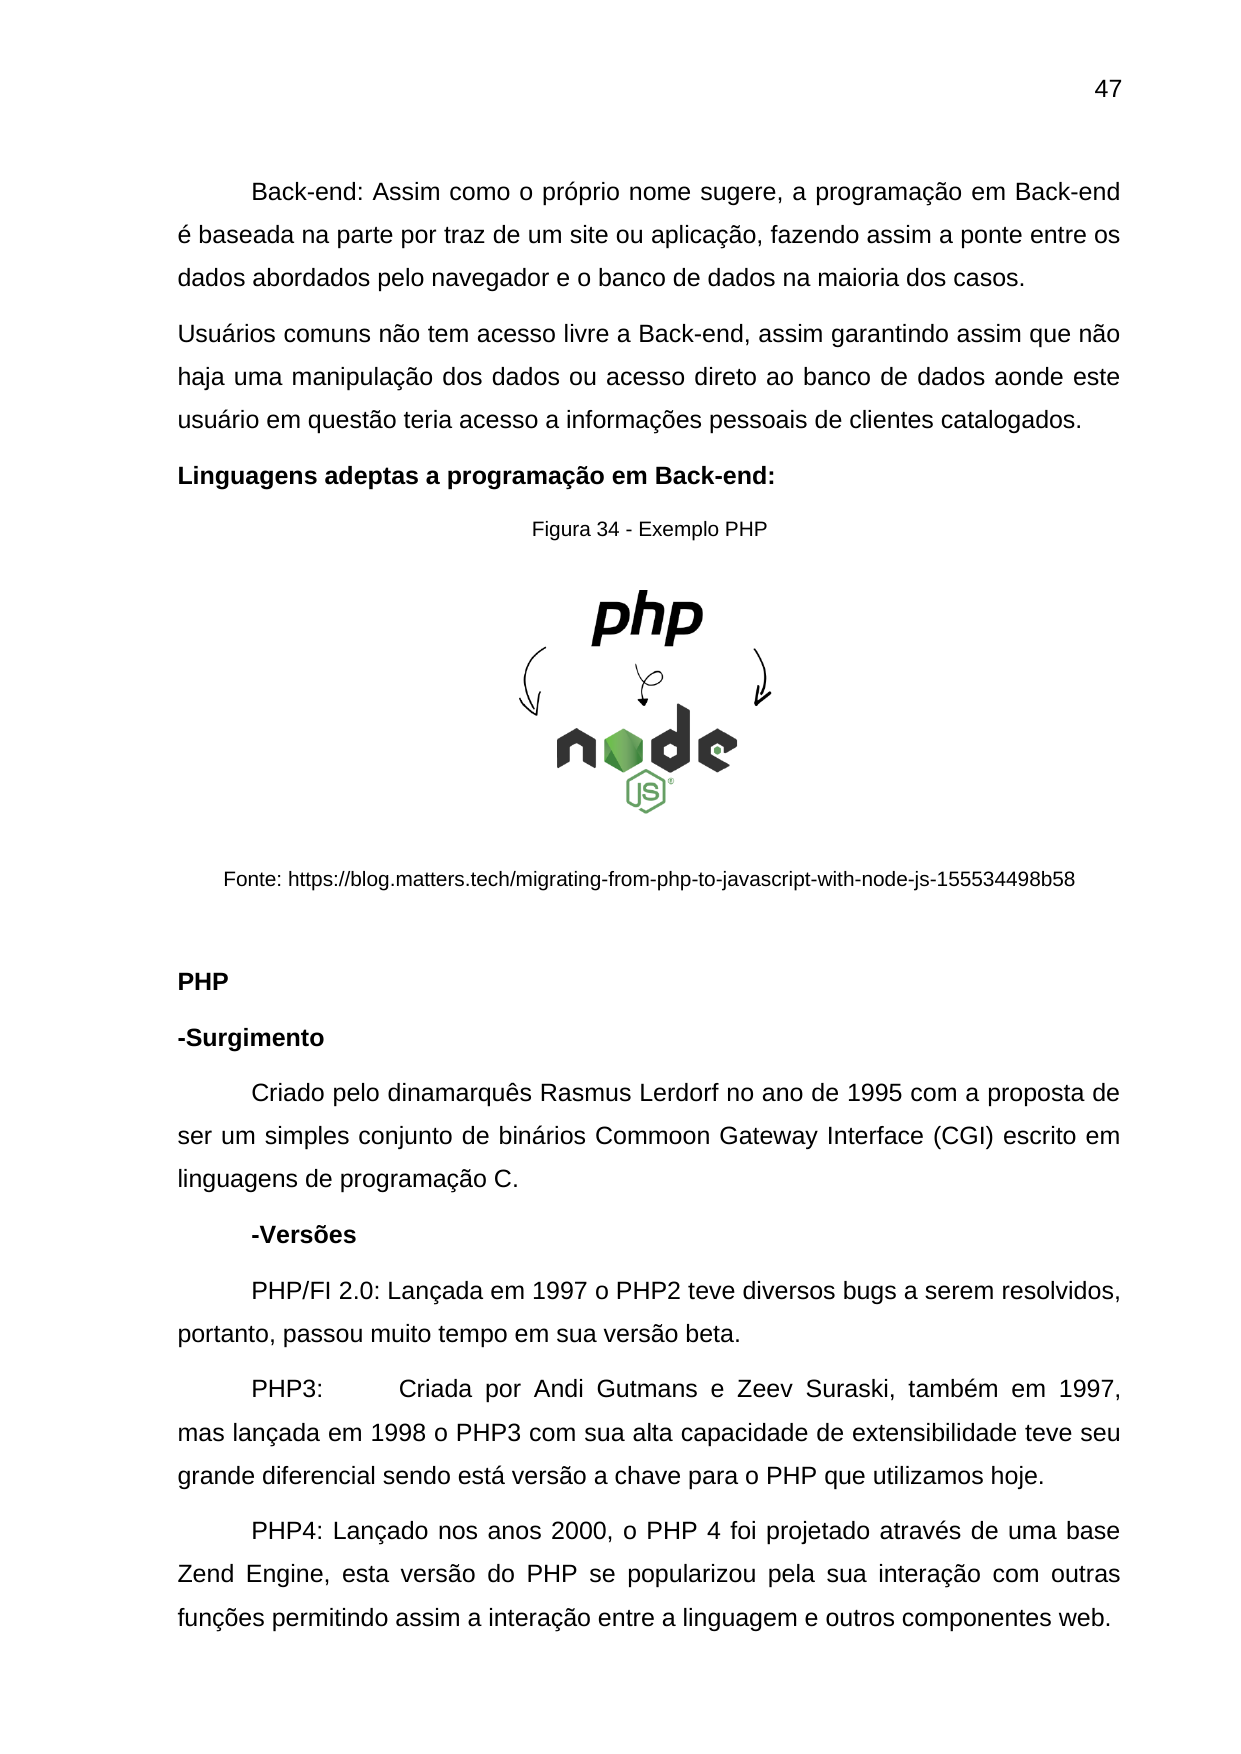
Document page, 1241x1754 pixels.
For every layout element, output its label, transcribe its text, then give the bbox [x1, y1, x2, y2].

text Fonte: https://blog.matters.tech/migrating-from-php-to-javascript-with-node-js-155534498b58 [177, 866, 1122, 890]
text Criado pelo dinamarquês Rasmus Lerdorf no ano de 1995 com a proposta de ser um simples conjunto de binários Commoon Gateway Interface (CGI) escrito em linguagens de programação C. [177, 1078, 1122, 1193]
picture [474, 561, 825, 840]
text PHP [177, 967, 1122, 996]
text -Surgimento [177, 1022, 1122, 1051]
text -Versões [177, 1220, 1122, 1249]
text PHP4: Lançado nos anos 2000, o PHP 4 foi projetado através de uma base Zend Engine, esta versão do PHP se popularizou pela sua interação com outras funções permitindo assim a interação entre a linguagem e outros componentes web. [177, 1516, 1122, 1631]
text Linguagens adeptas a programação em Back-end: [177, 461, 1122, 490]
text PHP3: Criada por Andi Gutmans e Zeev Suraski, também em 1997, mas lançada em 1998 o PHP3 com sua alta capacidade de extensibilidade teve seu grande diferencial sendo está versão a chave para o PHP que utilizamos hoje. [177, 1374, 1122, 1489]
text Back-end: Assim como o próprio nome sugere, a programação em Back-end é baseada na parte por traz de um site ou aplicação, fazendo assim a ponte entre os dados abordados pelo navegador e o banco de dados na maioria dos casos. [177, 177, 1122, 292]
text PHP/FI 2.0: Lançada em 1997 o PHP2 teve diversos bugs a serem resolvidos, portanto, passou muito tempo em sua versão beta. [177, 1276, 1122, 1347]
text Usuários comuns não tem acesso livre a Back-end, assim garantindo assim que não haja uma manipulação dos dados ou acesso direto ao banco de dados aonde este usuário em questão teria acesso a informações pessoais de clientes catalogados. [177, 319, 1122, 434]
